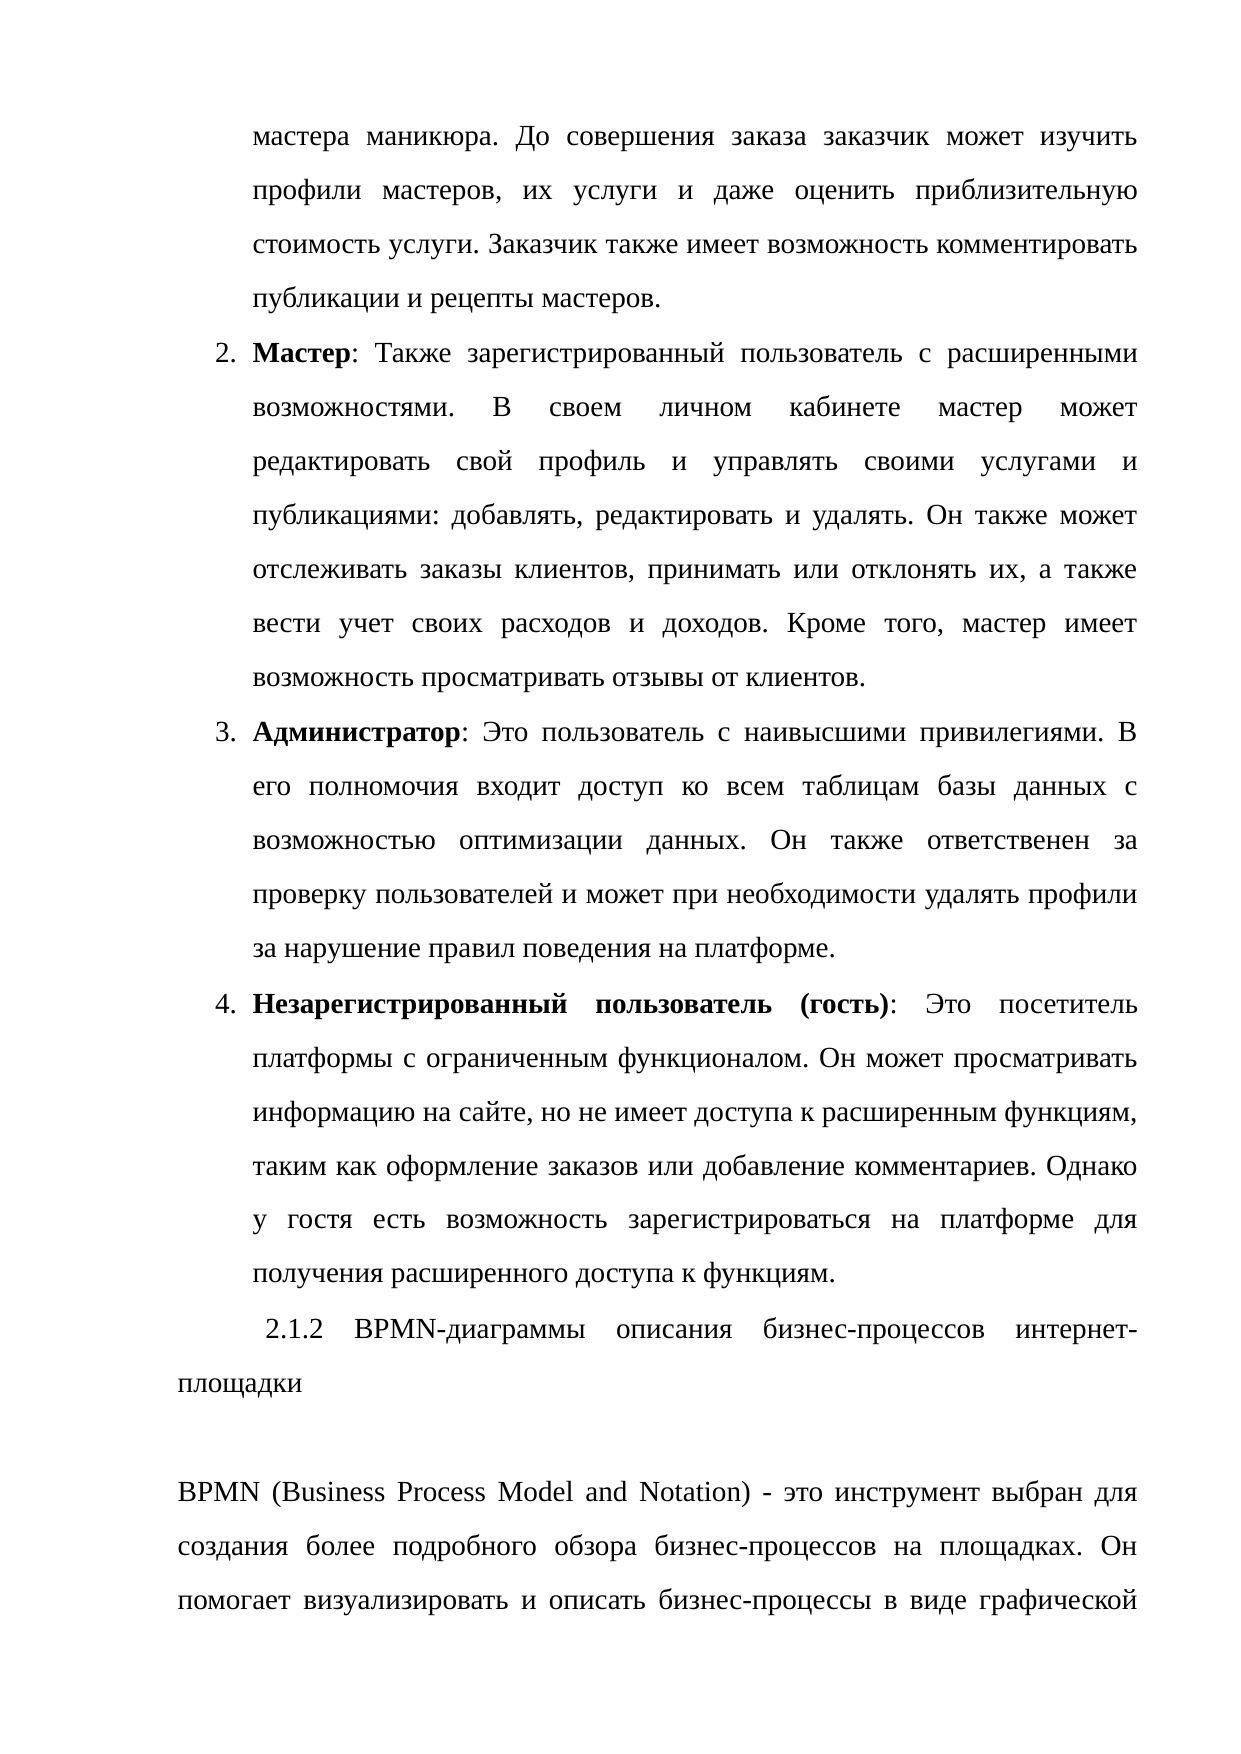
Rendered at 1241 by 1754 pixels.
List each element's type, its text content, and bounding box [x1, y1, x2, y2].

list Незарегистрированный пользователь (гость): Это посетитель платформы с ограниченным функционалом. Он может просматривать информацию на сайте, но не имеет доступа к расширенным функциям, таким как оформление заказов или добавление комментариев. Однако у гостя есть возможность зарегистрироваться на платформе для получения расширенного доступа к функциям. [215, 986, 1138, 1289]
list Мастер: Также зарегистрированный пользователь с расширенными возможностями. В своем личном кабинете мастер может редактировать свой профиль и управлять своими услугами и публикациями: добавлять, редактировать и удалять. Он также может отслеживать заказы клиентов, принимать или отклонять их, а также вести учет своих расходов и доходов. Кроме того, мастер имеет возможность просматривать отзывы от клиентов. [215, 335, 1138, 693]
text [177, 1420, 1138, 1616]
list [215, 118, 1138, 313]
list Администратор: Это пользователь с наивысшими привилегиями. В его полномочия входит доступ ко всем таблицам базы данных с возможностью оптимизации данных. Он также ответственен за проверку пользователей и может при необходимости удалять профили за нарушение правил поведения на платформе. [215, 714, 1138, 964]
text 2.1.2 BPMN-диаграммы описания бизнес-процессов интернет-площадки [177, 1311, 1138, 1398]
